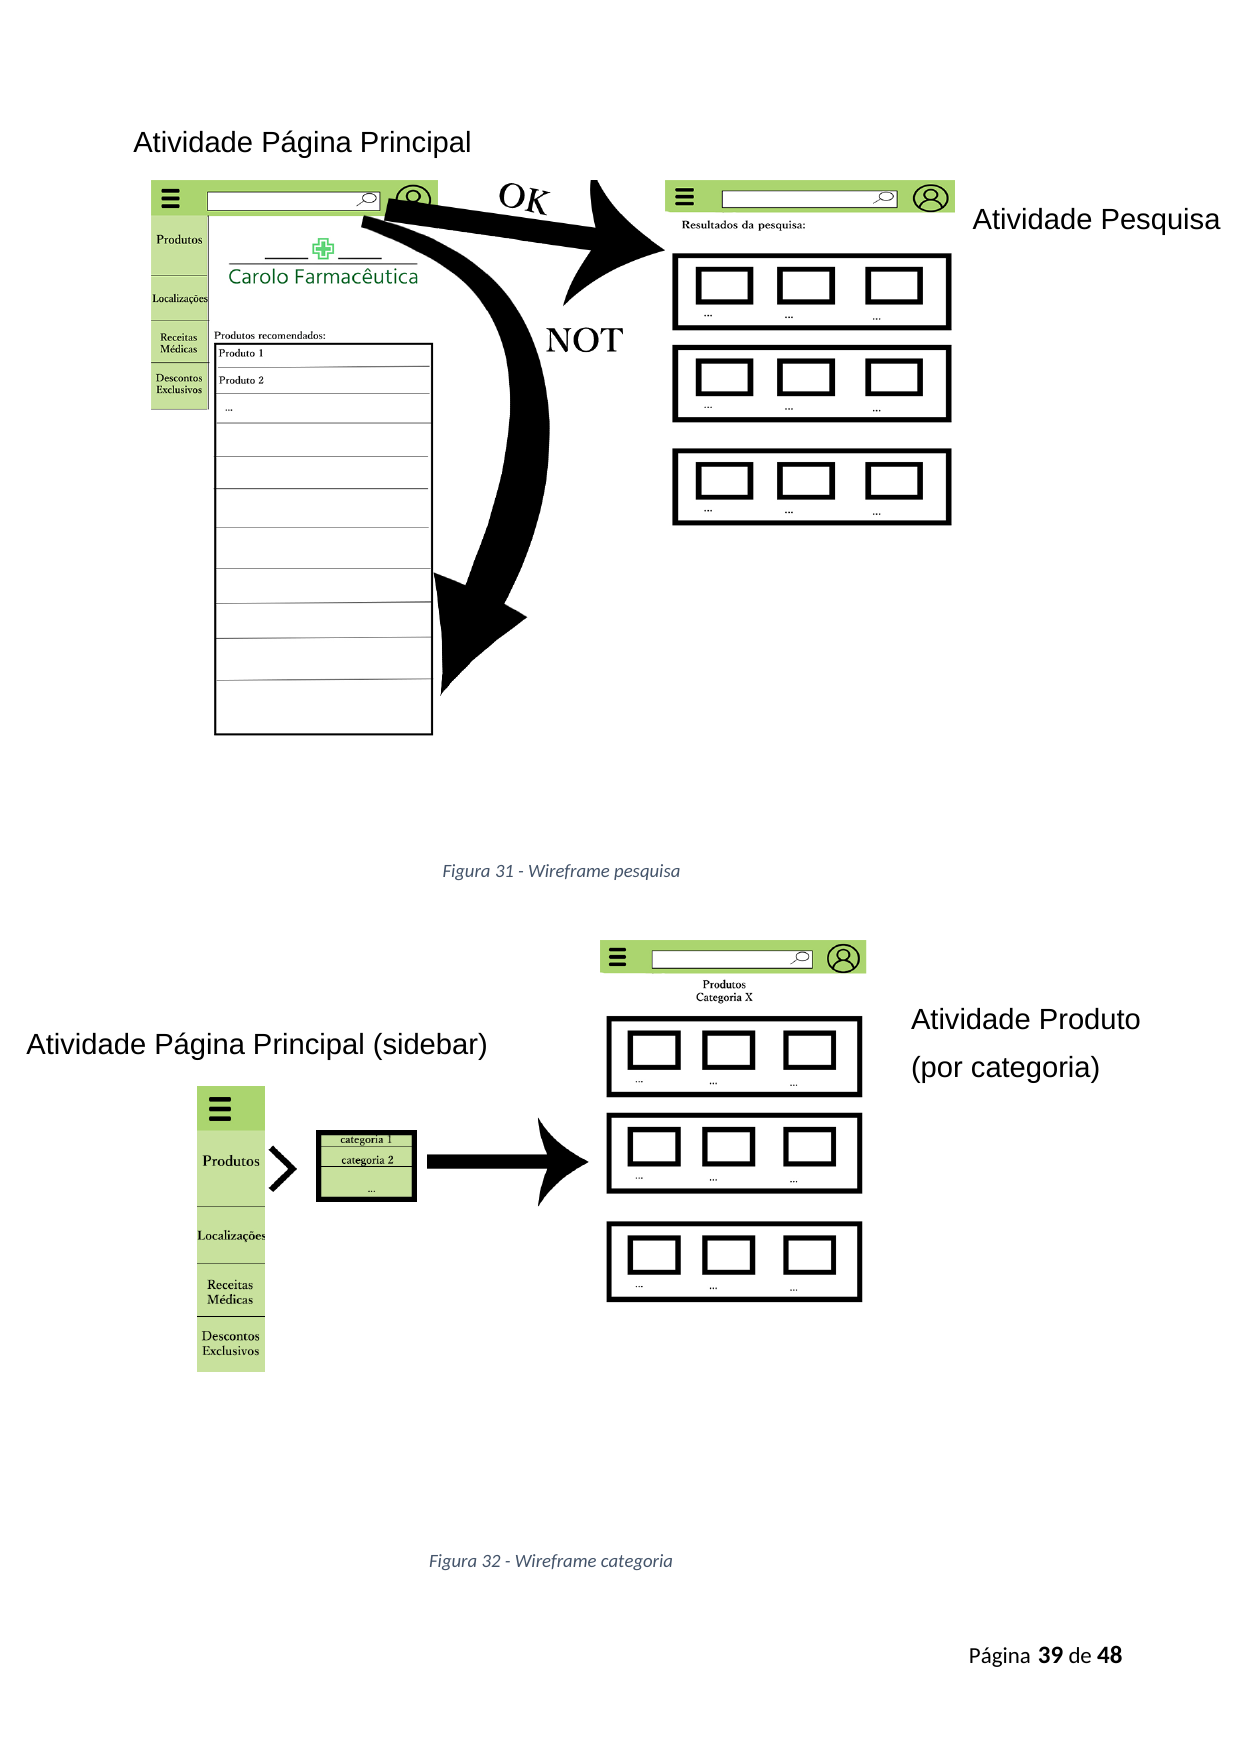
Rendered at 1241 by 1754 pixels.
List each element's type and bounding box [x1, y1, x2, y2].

picture [151, 180, 955, 1528]
